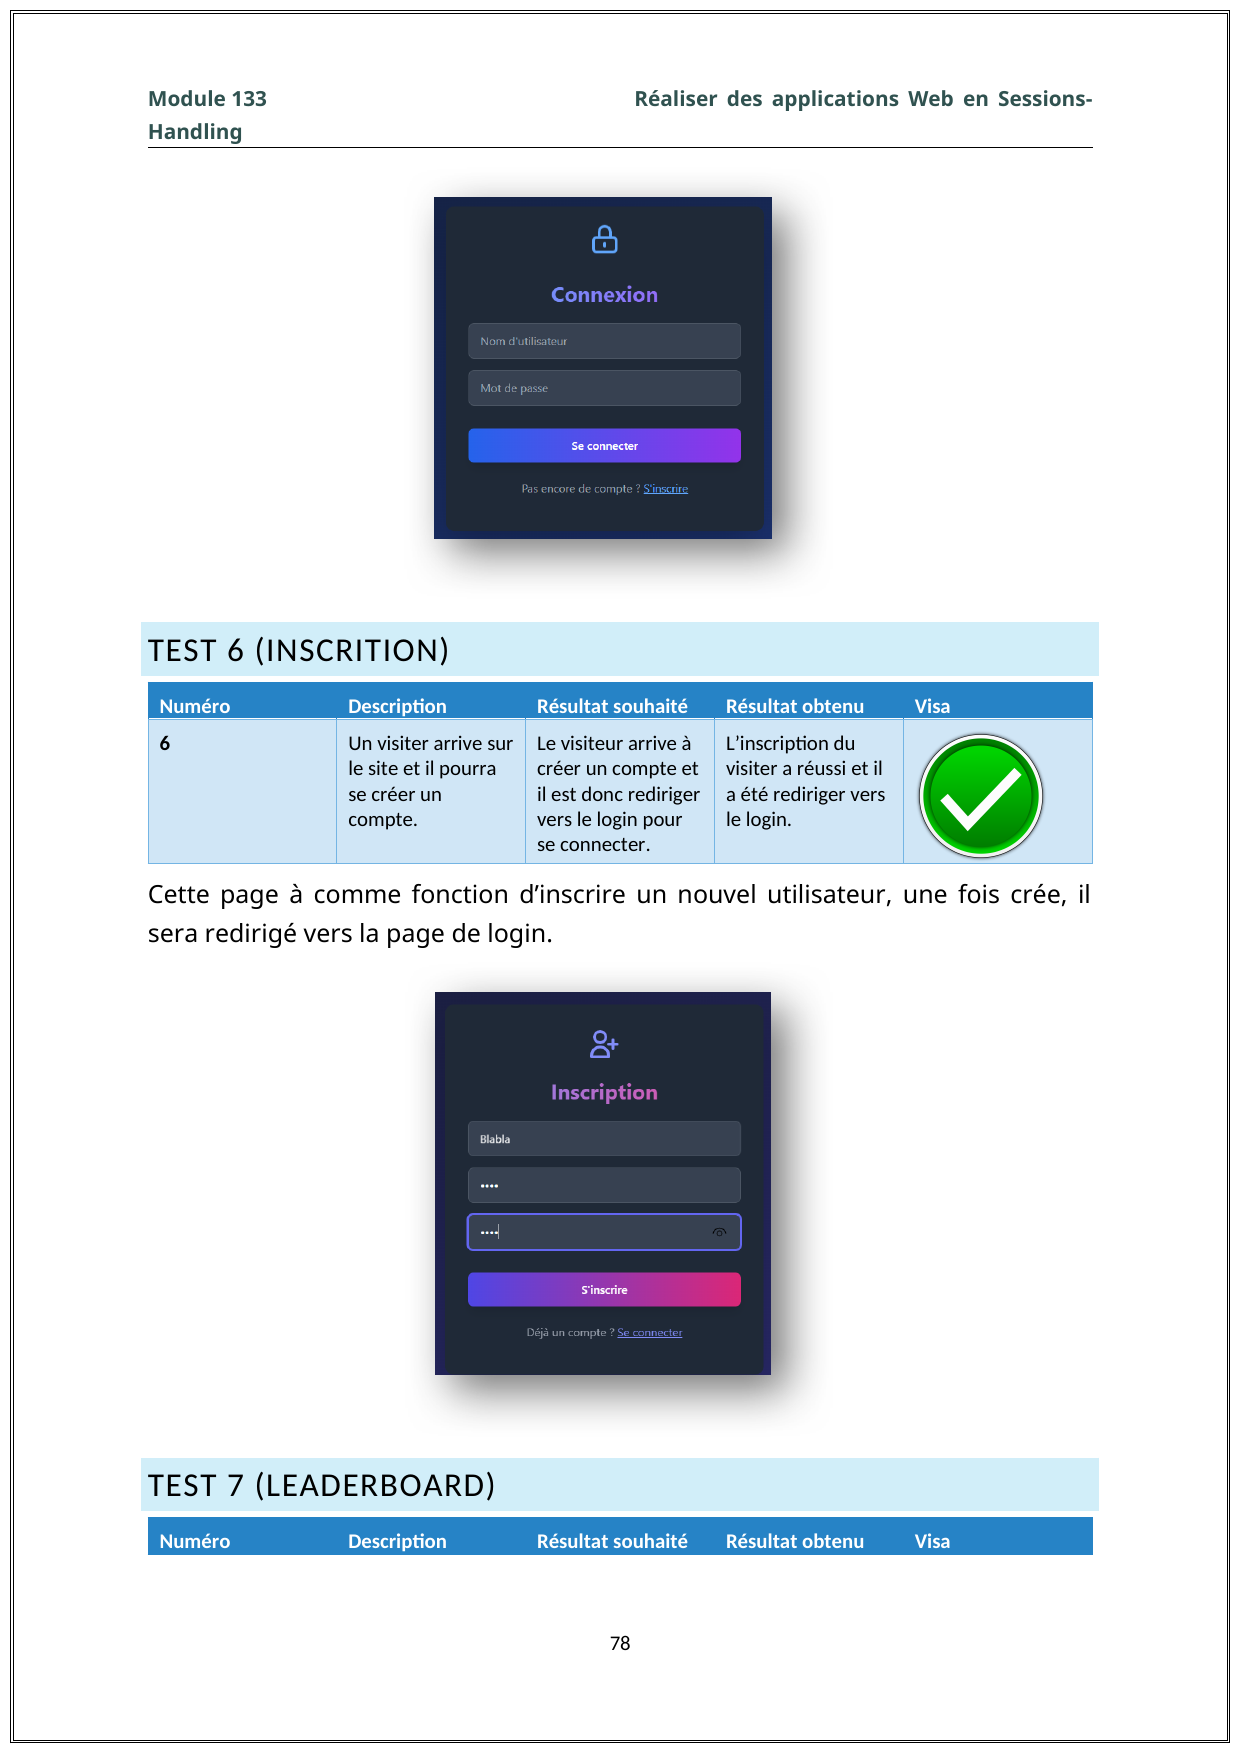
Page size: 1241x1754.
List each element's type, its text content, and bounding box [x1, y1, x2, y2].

table_header Résultat souhaité [526, 1518, 714, 1554]
table_cell 6 [149, 720, 336, 863]
subtitle Test 7 (leaderboard) [148, 1464, 1093, 1505]
table_cell [904, 720, 1092, 863]
table_header Description [337, 1518, 525, 1554]
table_header Résultat obtenu [715, 683, 903, 718]
table_header Visa [904, 683, 1092, 718]
table_cell L’inscription du visiter a réussi et il a été rediriger vers le login. [715, 720, 903, 863]
table_cell Le visiteur arrive à créer un compte et il est donc rediriger vers le login pour se connecter. [526, 720, 714, 863]
table_header Numéro [149, 683, 336, 718]
table_header Résultat obtenu [715, 1518, 903, 1554]
picture [435, 992, 771, 1375]
table_cell Un visiter arrive sur le site et il pourra se créer un compte. [337, 720, 525, 863]
text Cette page à comme fonction d’inscrire un nouvel utilisateur, une fois crée, il sera redirigé vers la page de login. [148, 877, 1093, 950]
table_header Visa [904, 1518, 1092, 1554]
picture [914, 730, 1048, 863]
picture [434, 197, 772, 539]
table_header Résultat souhaité [526, 683, 714, 718]
subtitle Test 6 (inscrition) [148, 629, 1093, 669]
table_header Description [337, 683, 525, 718]
table_header Numéro [149, 1518, 336, 1554]
